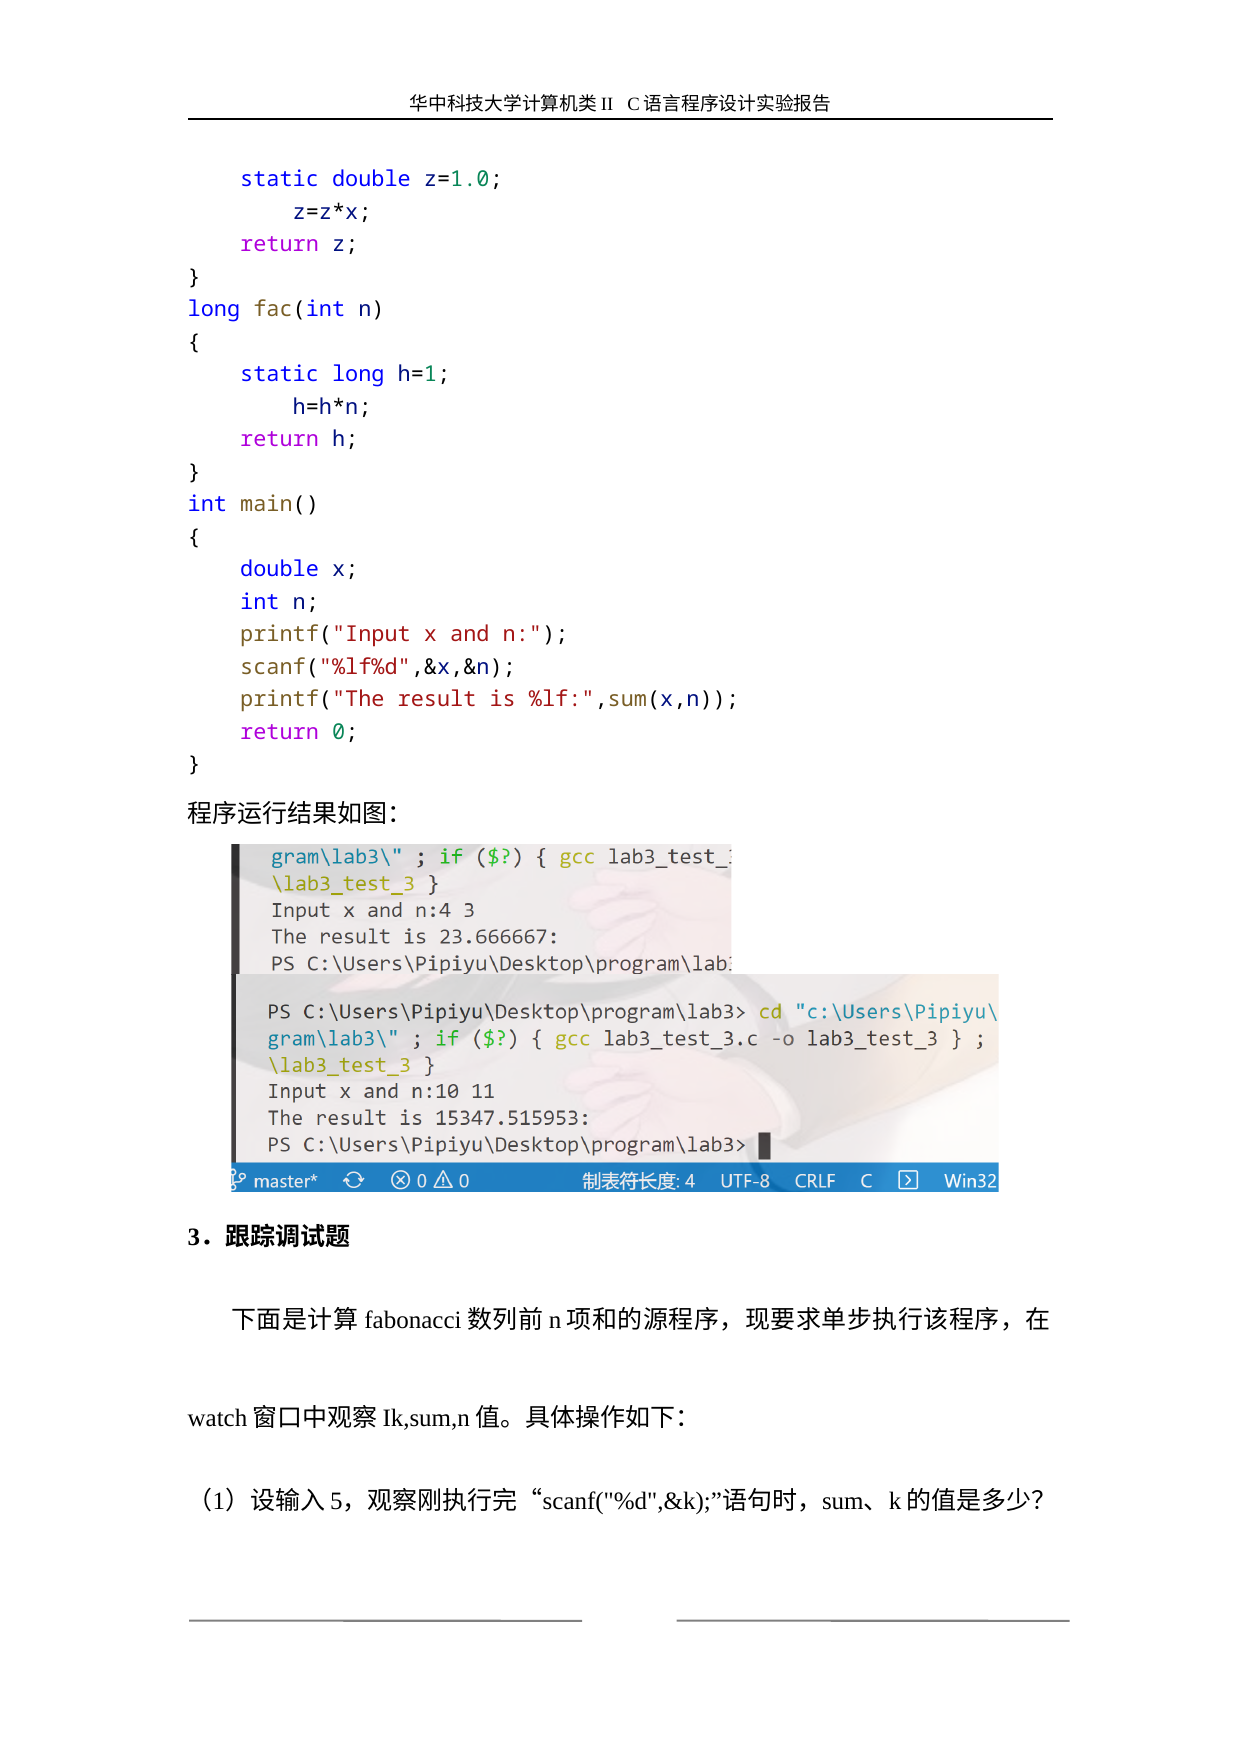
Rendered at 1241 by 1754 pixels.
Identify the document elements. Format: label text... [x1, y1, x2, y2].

text （1）设输入5，观察刚执行完“scanf("%d",&k);”语句时，sum、k的值是多少？ [187, 1466, 1053, 1531]
text scanf("%lf%d",&x,&n); [187, 649, 1053, 682]
text } [187, 454, 1053, 487]
text static double z=1.0; [187, 162, 1053, 194]
text { [187, 519, 1053, 552]
text return h; [187, 422, 1053, 454]
text return z; [187, 227, 1053, 259]
text int main() [187, 487, 1053, 519]
text 下面是计算fabonacci数列前n项和的源程序，现要求单步执行该程序，在watch窗口中观察Ik,sum,n值。具体操作如下： [187, 1285, 1053, 1448]
text return 0; [187, 714, 1053, 747]
text printf("Input x and n:"); [187, 617, 1053, 649]
text z=z*x; [187, 194, 1053, 227]
text static long h=1; [187, 357, 1053, 389]
text int n; [187, 584, 1053, 617]
text double x; [187, 552, 1053, 584]
text } [187, 747, 1053, 779]
text { [187, 324, 1053, 357]
text } [187, 259, 1053, 292]
picture [231, 844, 999, 1192]
text h=h*n; [187, 389, 1053, 422]
text 程序运行结果如图： [187, 779, 1053, 844]
text 3．跟踪调试题 [187, 1202, 1053, 1267]
text long fac(int n) [187, 292, 1053, 324]
text printf("The result is %lf:",sum(x,n)); [187, 682, 1053, 714]
